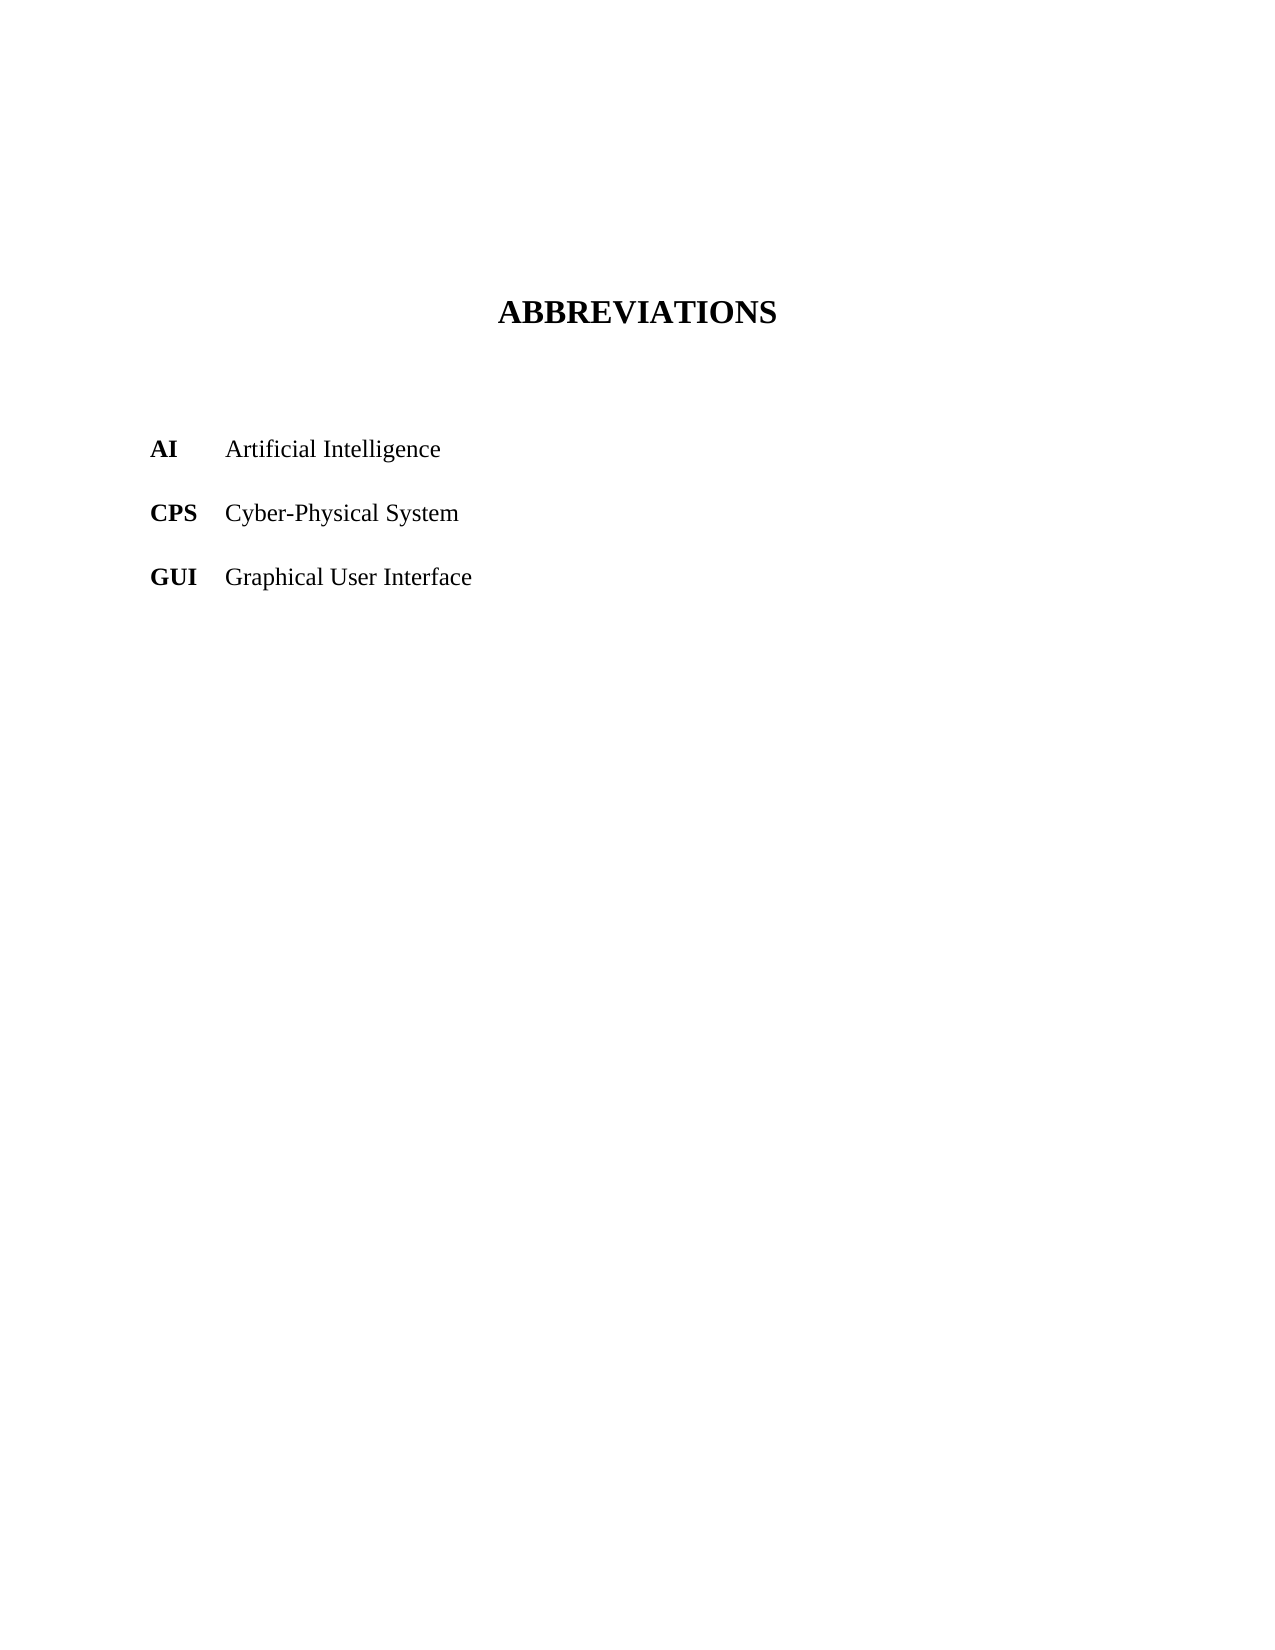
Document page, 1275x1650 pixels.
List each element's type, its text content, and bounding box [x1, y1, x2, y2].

text AI Artificial Intelligence [150, 434, 1125, 463]
text ABBREVIATIONS [150, 292, 1125, 331]
text GUI Graphical User Interface [150, 562, 1125, 591]
text CPS Cyber-Physical System [150, 498, 1125, 527]
